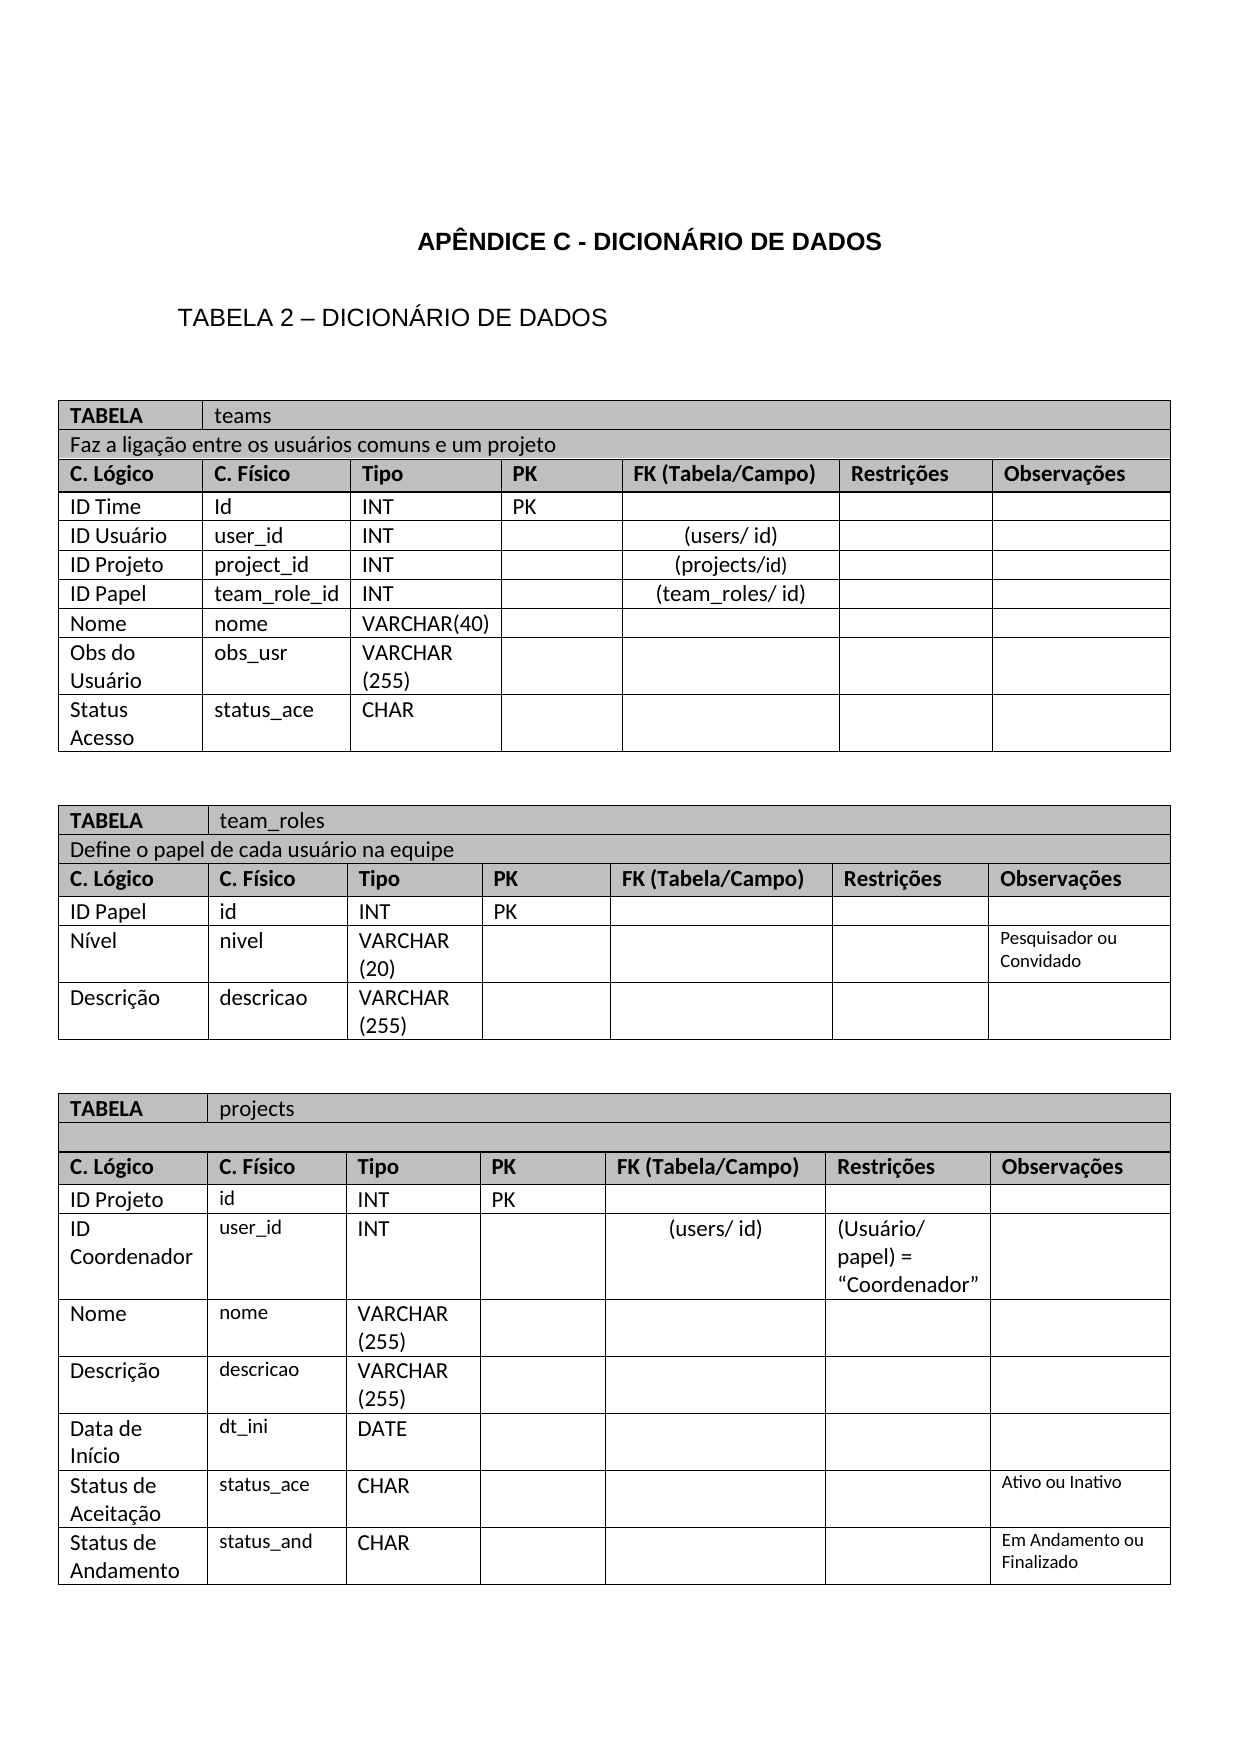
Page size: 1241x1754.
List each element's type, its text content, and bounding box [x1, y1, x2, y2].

table_cell INT [347, 1185, 480, 1213]
table_cell [991, 1414, 1170, 1470]
table_cell C. Físico [208, 1153, 346, 1184]
table_cell [59, 1123, 1170, 1151]
table_cell Obs do Usuário [59, 638, 202, 694]
table_cell Restrições [840, 460, 992, 491]
table_cell [991, 1185, 1170, 1213]
table_cell Tipo [348, 864, 482, 896]
table_cell [993, 695, 1170, 751]
table_cell descricao [209, 983, 347, 1039]
table_cell Observações [993, 460, 1170, 491]
table_header team_roles [209, 806, 1170, 834]
table_cell ID Papel [59, 897, 208, 925]
table_cell PK [502, 493, 622, 520]
table_header TABELA [59, 806, 208, 834]
table_cell Em Andamento ou Finalizado [991, 1528, 1170, 1584]
table_cell [623, 695, 839, 751]
table_cell Observações [989, 864, 1170, 896]
table_cell [502, 551, 622, 578]
table_cell [623, 638, 839, 694]
table_cell INT [351, 551, 501, 578]
table_cell PK [502, 460, 622, 491]
table_cell DATE [347, 1414, 480, 1470]
table_cell CHAR [347, 1528, 480, 1584]
table_cell C. Físico [203, 460, 350, 491]
table_cell [993, 551, 1170, 578]
table_cell Restrições [826, 1153, 990, 1184]
table_cell [833, 926, 988, 982]
table_cell [993, 521, 1170, 549]
table_cell VARCHAR (255) [347, 1357, 480, 1413]
table_cell (users/ id) [606, 1214, 825, 1298]
table_cell (users/ id) [623, 521, 839, 549]
table_cell [502, 521, 622, 549]
table_cell Status de Andamento [59, 1528, 207, 1584]
table_cell [840, 638, 992, 694]
subtitle APÊNDICE C - DICIONÁRIO DE DADOS [177, 227, 1122, 256]
table_cell C. Lógico [59, 864, 208, 896]
table_cell project_id [203, 551, 350, 578]
table_cell CHAR [351, 695, 501, 751]
table_cell nome [208, 1300, 346, 1356]
table_cell PK [481, 1153, 605, 1184]
table_cell Nome [59, 609, 202, 637]
table_cell ID Projeto [59, 551, 202, 578]
table_header teams [203, 401, 1170, 429]
table_cell [606, 1471, 825, 1527]
table_cell ID Projeto [59, 1185, 207, 1213]
table_cell PK [483, 864, 610, 896]
table_cell FK (Tabela/Campo) [611, 864, 832, 896]
table_cell dt_ini [208, 1414, 346, 1470]
table_cell C. Lógico [59, 460, 202, 491]
table_cell status_ace [208, 1471, 346, 1527]
table_cell [826, 1185, 990, 1213]
table_cell [481, 1214, 605, 1298]
table_cell status_ace [203, 695, 350, 751]
table_cell nivel [209, 926, 347, 982]
table_cell [840, 521, 992, 549]
table_cell [991, 1300, 1170, 1356]
table_cell [826, 1357, 990, 1413]
table_cell [840, 551, 992, 578]
table_cell [826, 1300, 990, 1356]
table_cell [989, 983, 1170, 1039]
table_cell Nível [59, 926, 208, 982]
table_cell [481, 1528, 605, 1584]
table_cell team_role_id [203, 580, 350, 608]
text TABELA 2 – DICIONÁRIO DE DADOS [177, 303, 1122, 332]
table_cell ID Time [59, 493, 202, 520]
table_cell VARCHAR (255) [351, 638, 501, 694]
table_cell VARCHAR (255) [347, 1300, 480, 1356]
table_cell ID Papel [59, 580, 202, 608]
table_cell [993, 493, 1170, 520]
table_cell CHAR [347, 1471, 480, 1527]
table_cell [606, 1357, 825, 1413]
table_cell id [209, 897, 347, 925]
table_cell user_id [203, 521, 350, 549]
table_cell Define o papel de cada usuário na equipe [59, 835, 1170, 863]
table_cell INT [351, 521, 501, 549]
table_cell [840, 609, 992, 637]
table_cell ID Coordenador [59, 1214, 207, 1298]
table_cell Pesquisador ou Convidado [989, 926, 1170, 982]
table_cell [993, 609, 1170, 637]
table_cell VARCHAR (255) [348, 983, 482, 1039]
table_cell Tipo [347, 1153, 480, 1184]
table_cell (team_roles/ id) [623, 580, 839, 608]
table_header TABELA [59, 1094, 207, 1122]
table_cell INT [351, 493, 501, 520]
table_cell [606, 1185, 825, 1213]
table_cell nome [203, 609, 350, 637]
table_cell [502, 695, 622, 751]
table_cell [826, 1528, 990, 1584]
table_cell Nome [59, 1300, 207, 1356]
table_cell [826, 1471, 990, 1527]
table_cell user_id [208, 1214, 346, 1298]
table_cell [833, 983, 988, 1039]
table_cell VARCHAR(40) [351, 609, 501, 637]
table_cell Ativo ou Inativo [991, 1471, 1170, 1527]
table_cell Descrição [59, 1357, 207, 1413]
table_cell PK [481, 1185, 605, 1213]
table_cell (Usuário/ papel) = “Coordenador” [826, 1214, 990, 1298]
table_cell (projects/id) [623, 551, 839, 578]
table_cell Id [203, 493, 350, 520]
table_cell Descrição [59, 983, 208, 1039]
table_cell [481, 1300, 605, 1356]
table_cell [991, 1357, 1170, 1413]
table_cell [623, 609, 839, 637]
table_cell [993, 638, 1170, 694]
table_cell [611, 983, 832, 1039]
table_cell [483, 983, 610, 1039]
table_cell [826, 1414, 990, 1470]
table_cell FK (Tabela/Campo) [623, 460, 839, 491]
table_cell Restrições [833, 864, 988, 896]
table_cell [991, 1214, 1170, 1298]
table_cell Data de Início [59, 1414, 207, 1470]
table_cell [606, 1414, 825, 1470]
table_cell Faz a ligação entre os usuários comuns e um projeto [59, 430, 1170, 458]
table_header projects [208, 1094, 1170, 1122]
table_cell [606, 1528, 825, 1584]
table_cell ID Usuário [59, 521, 202, 549]
table_cell INT [351, 580, 501, 608]
table_header TABELA [59, 401, 202, 429]
table_cell [502, 580, 622, 608]
table_cell [611, 926, 832, 982]
table_cell [840, 580, 992, 608]
table_cell INT [348, 897, 482, 925]
table_cell INT [347, 1214, 480, 1298]
table_cell obs_usr [203, 638, 350, 694]
table_cell [840, 695, 992, 751]
table_cell [483, 926, 610, 982]
table_cell C. Lógico [59, 1153, 207, 1184]
table_cell Status de Aceitação [59, 1471, 207, 1527]
table_cell [840, 493, 992, 520]
table_cell [481, 1414, 605, 1470]
table_cell VARCHAR (20) [348, 926, 482, 982]
table_cell [502, 609, 622, 637]
table_cell descricao [208, 1357, 346, 1413]
table_cell [481, 1357, 605, 1413]
table_cell [833, 897, 988, 925]
table_cell Status Acesso [59, 695, 202, 751]
table_cell [989, 897, 1170, 925]
table_cell [623, 493, 839, 520]
table_cell [993, 580, 1170, 608]
table_cell PK [483, 897, 610, 925]
table_cell [481, 1471, 605, 1527]
table_cell Observações [991, 1153, 1170, 1184]
table_cell [611, 897, 832, 925]
table_cell id [208, 1185, 346, 1213]
table_cell [606, 1300, 825, 1356]
table_cell Tipo [351, 460, 501, 491]
table_cell [502, 638, 622, 694]
table_cell FK (Tabela/Campo) [606, 1153, 825, 1184]
table_cell C. Físico [209, 864, 347, 896]
table_cell status_and [208, 1528, 346, 1584]
